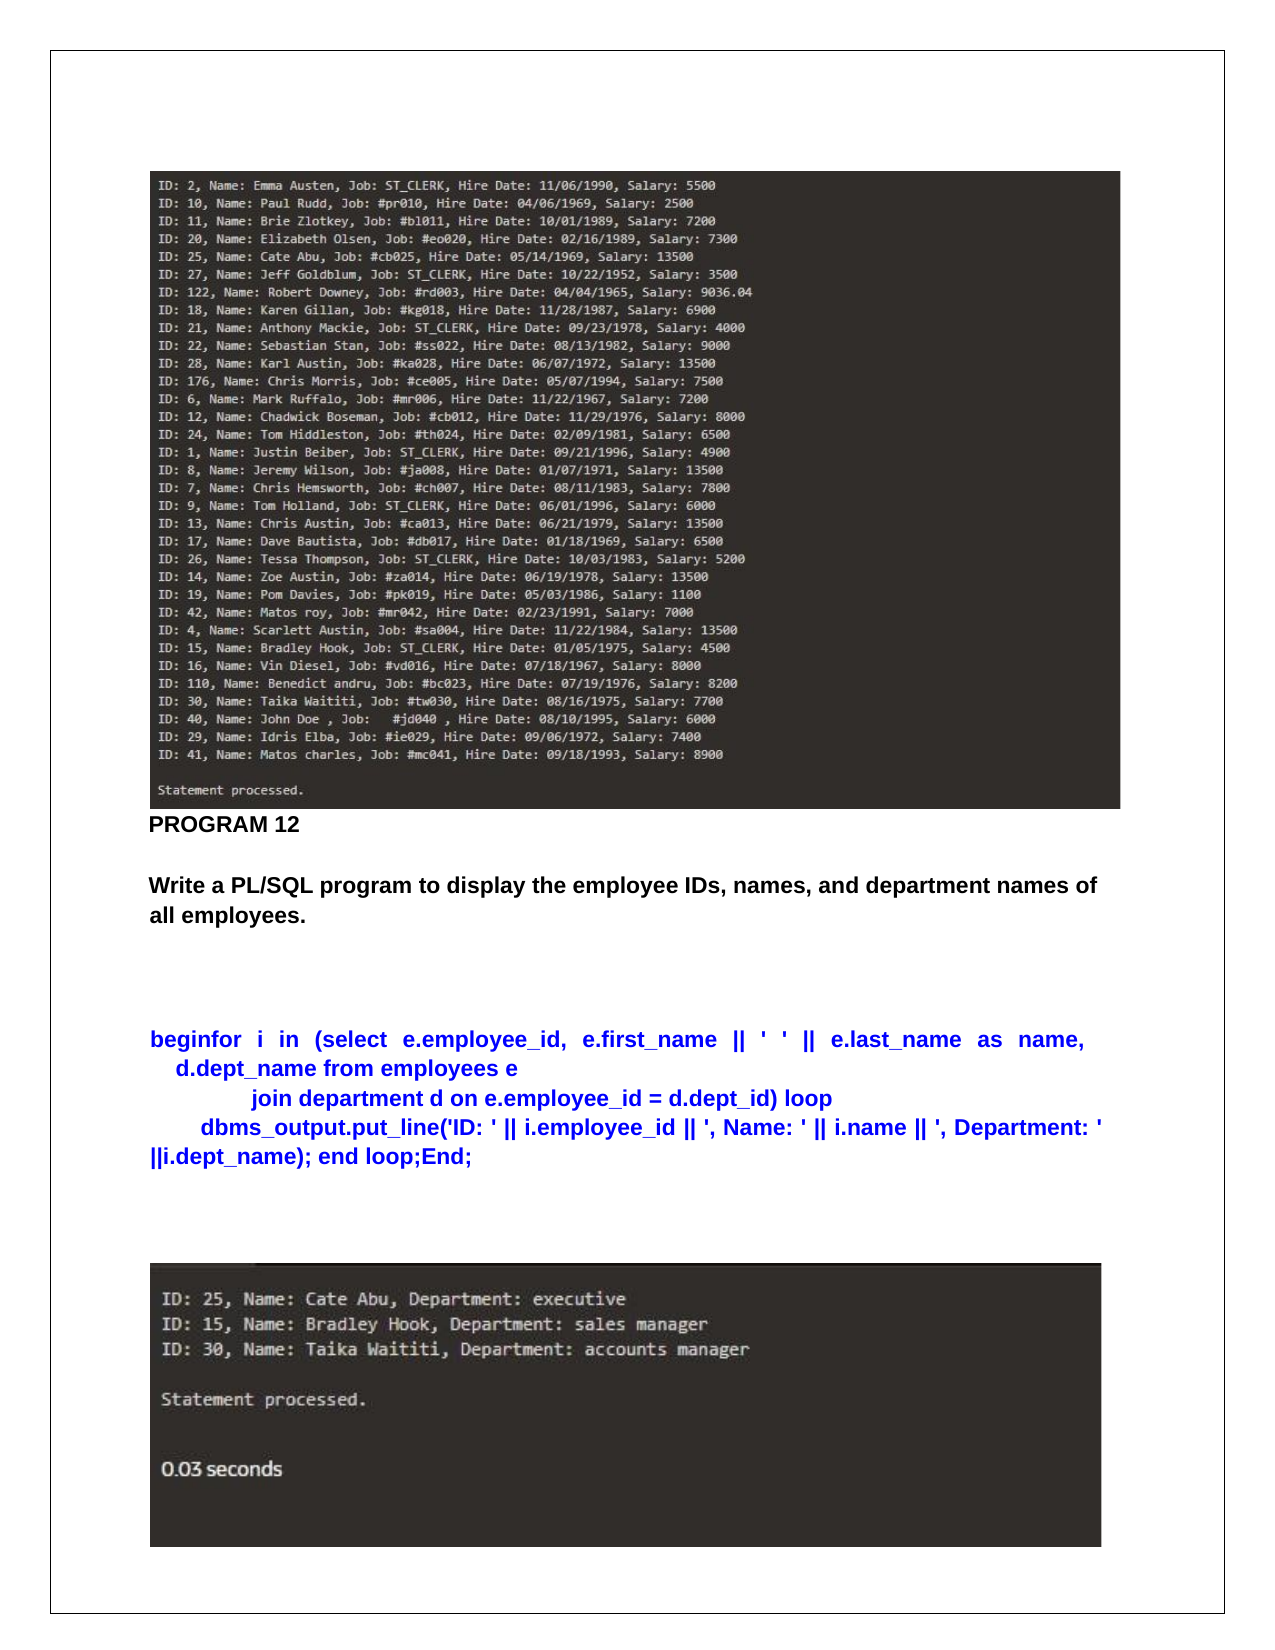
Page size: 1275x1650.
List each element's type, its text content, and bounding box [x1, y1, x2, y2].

picture [150, 1263, 1102, 1547]
text dbms_output.put_line('ID: ' || i.employee_id || ', Name: ' || i.name || ', Department: ' ||i.dept_name); end loop;End; [150, 1114, 1103, 1170]
text Write a PL/SQL program to display the employee IDs, names, and department names of all employees. [148, 872, 1125, 928]
text PROGRAM 12 [148, 811, 1125, 837]
text join department d on e.employee_id = d.dept_id) loop [251, 1084, 1135, 1111]
text beginfor i in (select e.employee_id, e.first_name || ' ' || e.last_name as name, d.dept_name from employees e [150, 1026, 1086, 1081]
picture [150, 171, 1121, 809]
